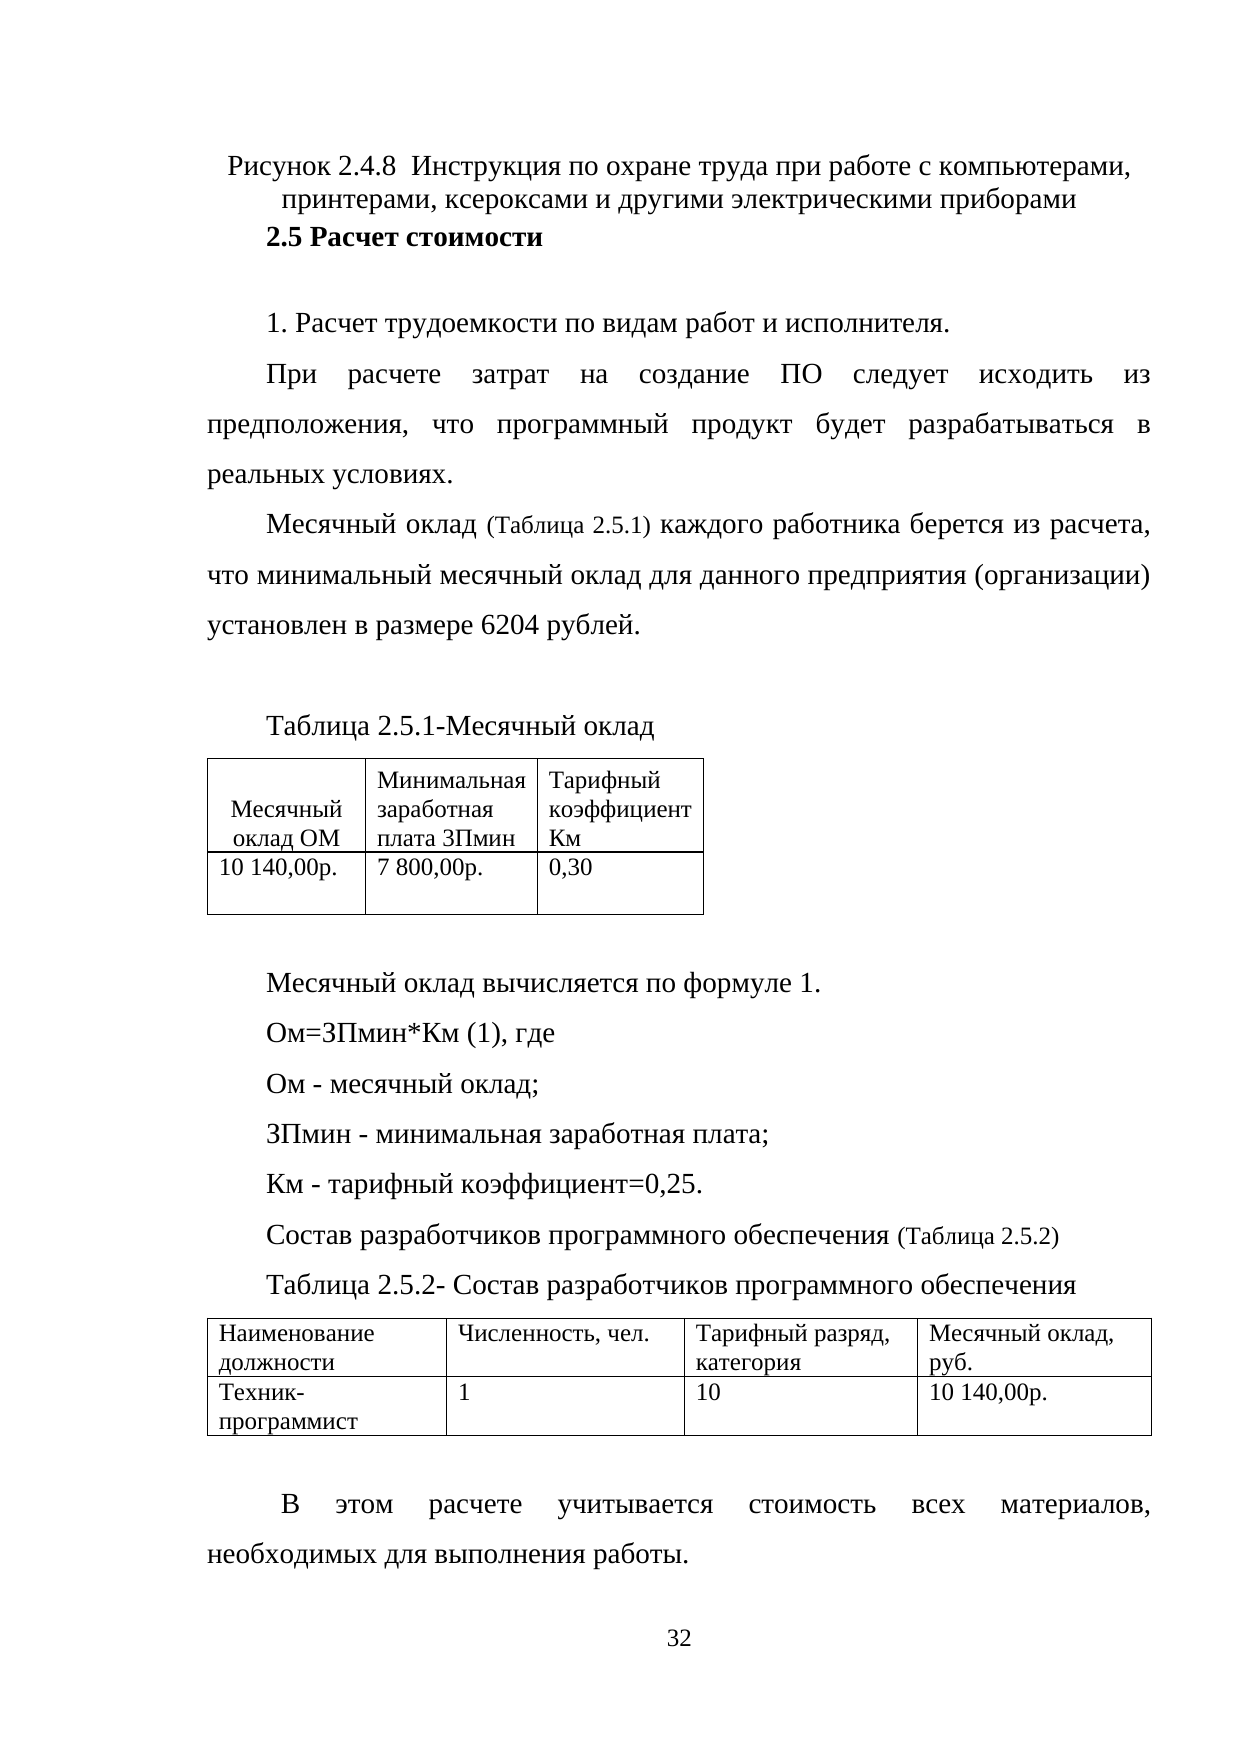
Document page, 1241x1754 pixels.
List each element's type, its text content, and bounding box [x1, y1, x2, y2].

table_cell 10 140,00р. [918, 1377, 1151, 1434]
table_cell 1 [447, 1377, 684, 1434]
subtitle 2.5 Расчет стоимости [266, 219, 1152, 252]
table_cell 10 140,00р. [208, 853, 365, 914]
table_header Месячный оклад ОМ [208, 759, 365, 851]
text Таблица 2.5.1-Месячный оклад [207, 708, 1152, 741]
text При расчете затрат на создание ПО следует исходить из предположения, что программный продукт будет разрабатываться в реальных условиях. [207, 356, 1152, 490]
table_cell 10 [685, 1377, 917, 1434]
table_header Месячный оклад, руб. [918, 1319, 1151, 1376]
text Состав разработчиков программного обеспечения (Таблица 2.5.2) [207, 1217, 1152, 1250]
table_header Наименование должности [208, 1319, 446, 1376]
text Км - тарифный коэффициент=0,25. [207, 1167, 1152, 1200]
text Таблица 2.5.2- Состав разработчиков программного обеспечения [207, 1267, 1152, 1301]
text Ом - месячный оклад; [207, 1066, 1152, 1099]
text В этом расчете учитывается стоимость всех материалов, необходимых для выполнения работы. [207, 1486, 1152, 1570]
table_header Численность, чел. [447, 1319, 684, 1376]
text Рисунок 2.4.8 Инструкция по охране труда при работе с компьютерами, принтерами, ксероксами и другими электрическими приборами [207, 148, 1152, 215]
text Месячный оклад вычисляется по формуле 1. [207, 965, 1152, 999]
table_cell Техник-программист [208, 1377, 446, 1434]
text Ом=ЗПмин*Км (1), где [207, 1016, 1152, 1049]
text Месячный оклад (Таблица 2.5.1) каждого работника берется из расчета, что минимальный месячный оклад для данного предприятия (организации) установлен в размере 6204 рублей. [207, 507, 1152, 641]
table_cell 0,30 [538, 853, 703, 914]
text 1. Расчет трудоемкости по видам работ и исполнителя. [207, 305, 1152, 339]
table_header Минимальная заработная плата 3Пмин [366, 759, 537, 851]
table_header Тарифный коэффициент Км [538, 759, 703, 851]
text ЗПмин - минимальная заработная плата; [207, 1116, 1152, 1150]
table_header Тарифный разряд, категория [685, 1319, 917, 1376]
table_cell 7 800,00р. [366, 853, 537, 914]
